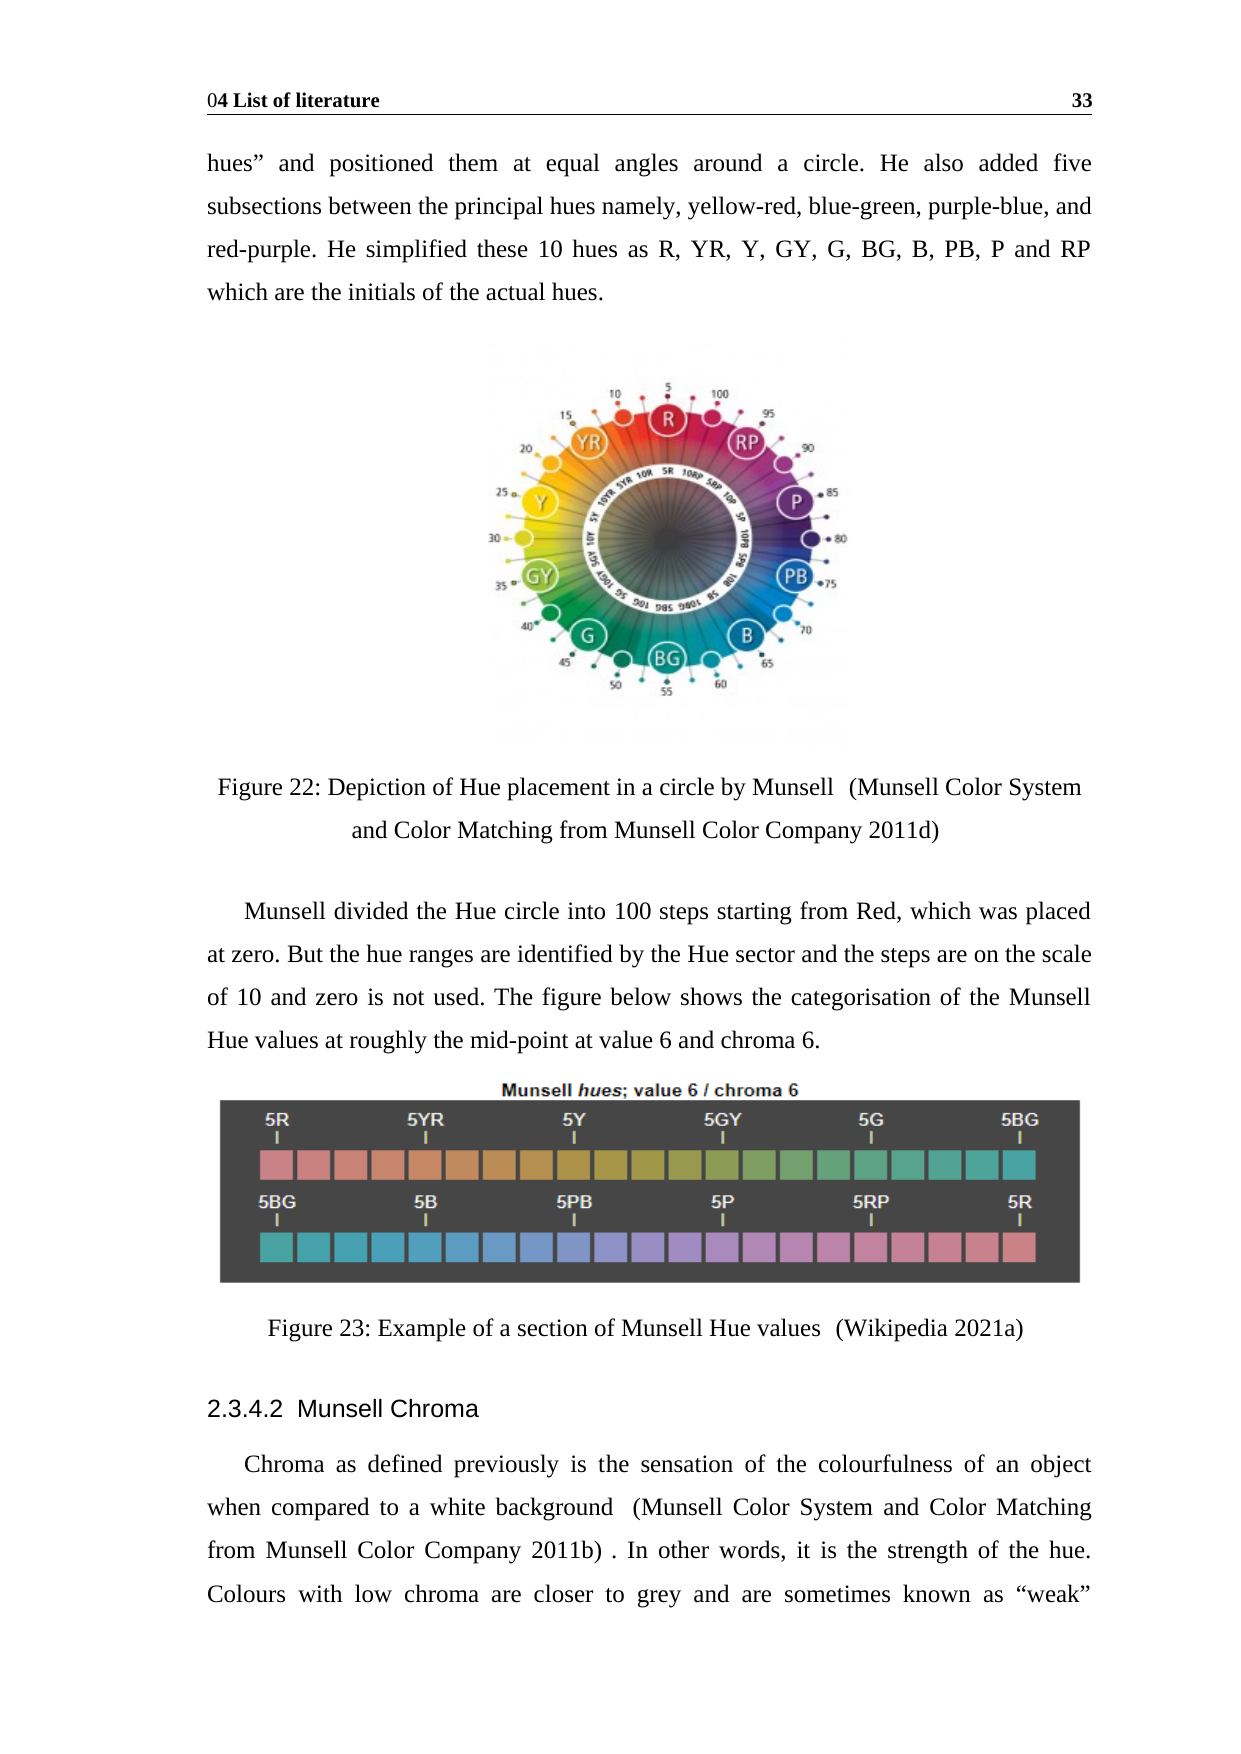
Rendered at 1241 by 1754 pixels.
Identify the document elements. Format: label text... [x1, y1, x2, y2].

text Figure 22: Depiction of Hue placement in a circle by Munsell [207, 772, 1092, 844]
text Figure 23: Example of a section of Munsell Hue values [207, 1313, 1092, 1342]
picture [206, 1081, 1093, 1288]
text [207, 1449, 1092, 1607]
text Munsell divided the Hue circle into 100 steps starting from Red, which was placed at zero. But the hue ranges are identified by the Hue sector and the steps are on the scale of 10 and zero is not used. The figure below shows the categorisation of the Munsell Hue values at roughly the mid-point at value 6 and chroma 6. [207, 896, 1092, 1054]
picture [487, 332, 849, 747]
subtitle Munsell Chroma [207, 1394, 1092, 1422]
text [207, 148, 1092, 306]
